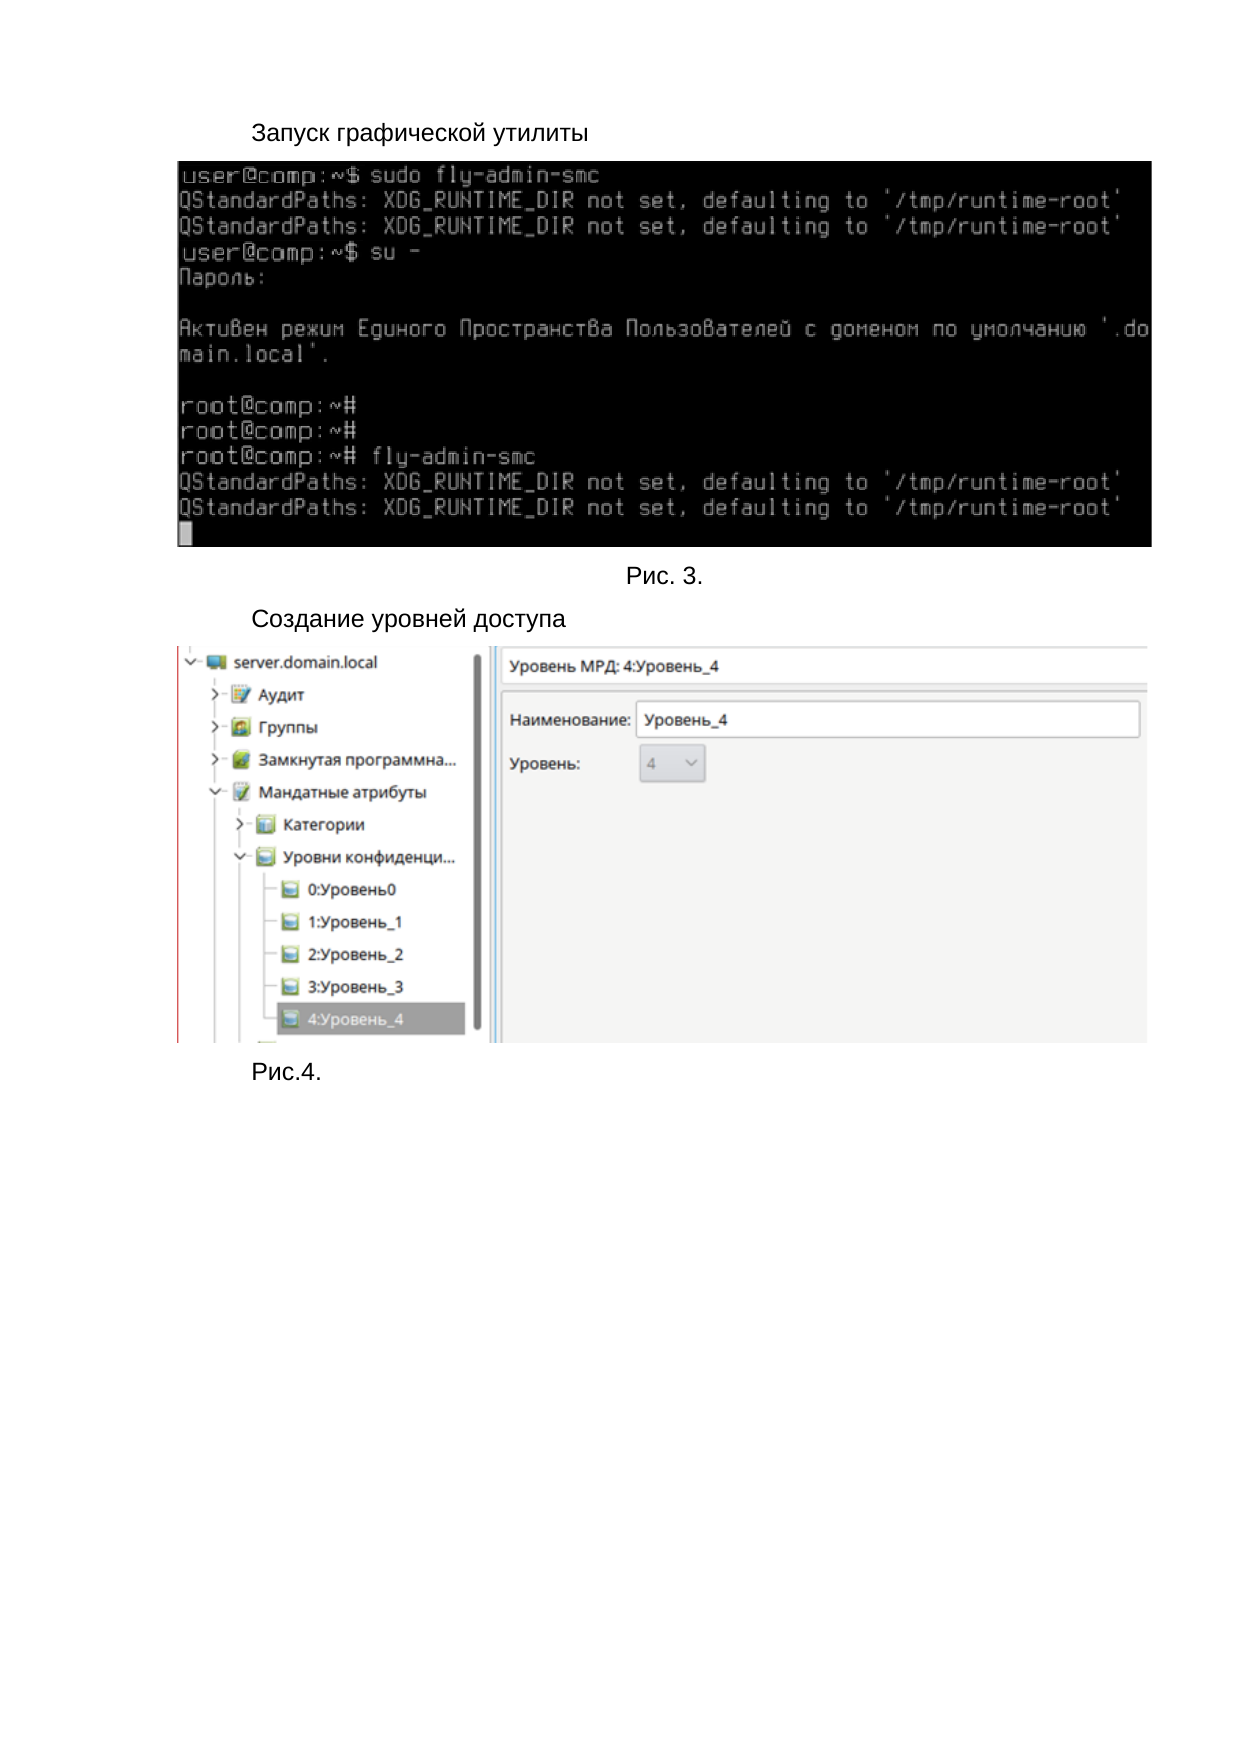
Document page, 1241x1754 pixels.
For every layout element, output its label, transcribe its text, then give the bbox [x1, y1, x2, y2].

text Запуск графической утилиты [177, 118, 1152, 161]
text Рис. 3. [177, 561, 1152, 589]
picture [177, 646, 1148, 1043]
text Рис.4. [177, 1057, 1152, 1085]
picture [177, 161, 1152, 547]
